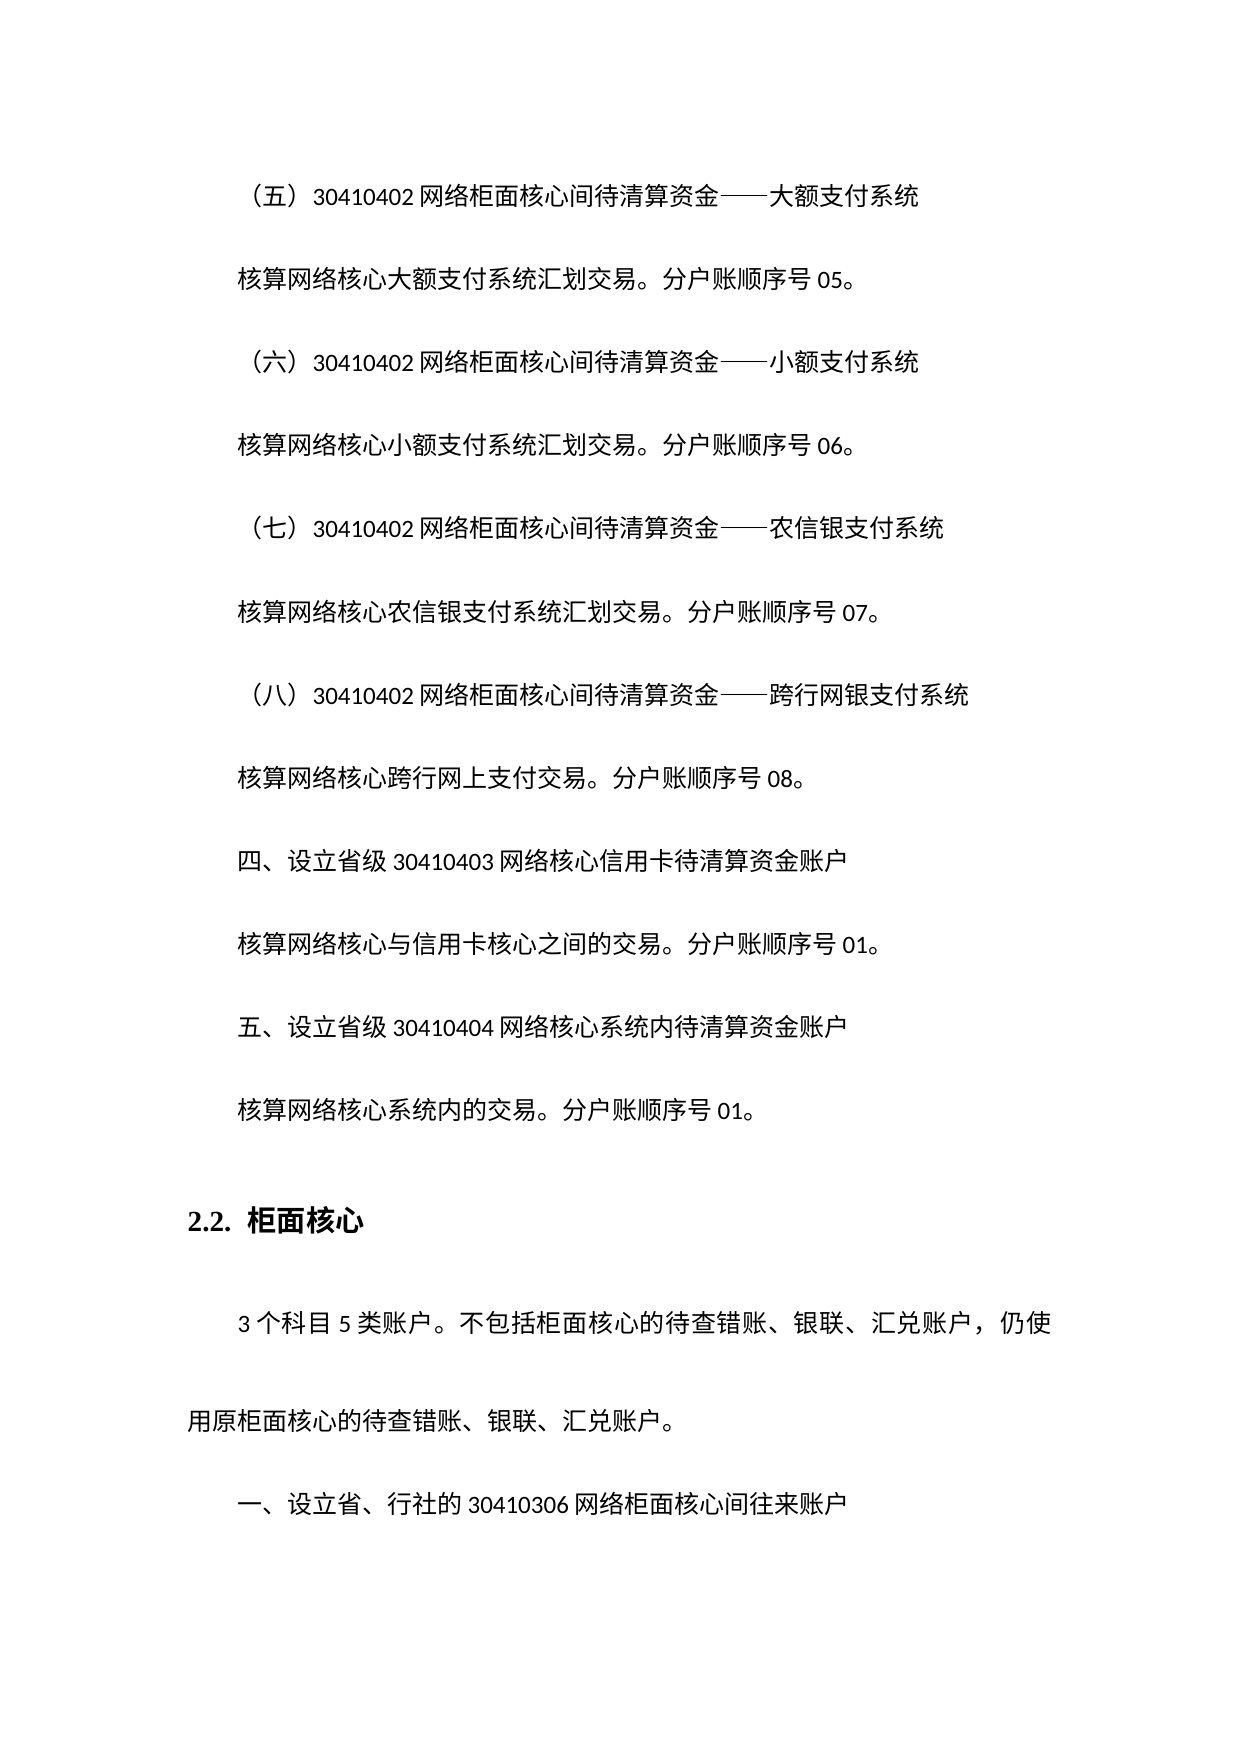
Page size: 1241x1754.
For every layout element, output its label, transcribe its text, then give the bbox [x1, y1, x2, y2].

text 核算网络核心与信用卡核心之间的交易。分户账顺序号01。 [187, 910, 1053, 975]
text 核算网络核心农信银支付系统汇划交易。分户账顺序号07。 [187, 578, 1053, 643]
text 3个科目5类账户。不包括柜面核心的待查错账、银联、汇兑账户，仍使用原柜面核心的待查错账、银联、汇兑账户。 [187, 1289, 1053, 1452]
text 四、设立省级30410403网络核心信用卡待清算资金账户 [187, 827, 1053, 892]
text （八）30410402网络柜面核心间待清算资金——跨行网银支付系统 [187, 661, 1053, 726]
subtitle 柜面核心 [187, 1187, 1053, 1252]
text 核算网络核心系统内的交易。分户账顺序号01。 [187, 1076, 1053, 1141]
text 核算网络核心小额支付系统汇划交易。分户账顺序号06。 [187, 411, 1053, 476]
text 核算网络核心大额支付系统汇划交易。分户账顺序号05。 [187, 245, 1053, 310]
text 五、设立省级30410404网络核心系统内待清算资金账户 [187, 993, 1053, 1058]
text 核算网络核心跨行网上支付交易。分户账顺序号08。 [187, 744, 1053, 809]
text （六）30410402网络柜面核心间待清算资金——小额支付系统 [187, 328, 1053, 393]
text 一、设立省、行社的30410306网络柜面核心间往来账户 [187, 1470, 1053, 1535]
text （七）30410402网络柜面核心间待清算资金——农信银支付系统 [187, 494, 1053, 559]
text （五）30410402网络柜面核心间待清算资金——大额支付系统 [187, 162, 1053, 227]
